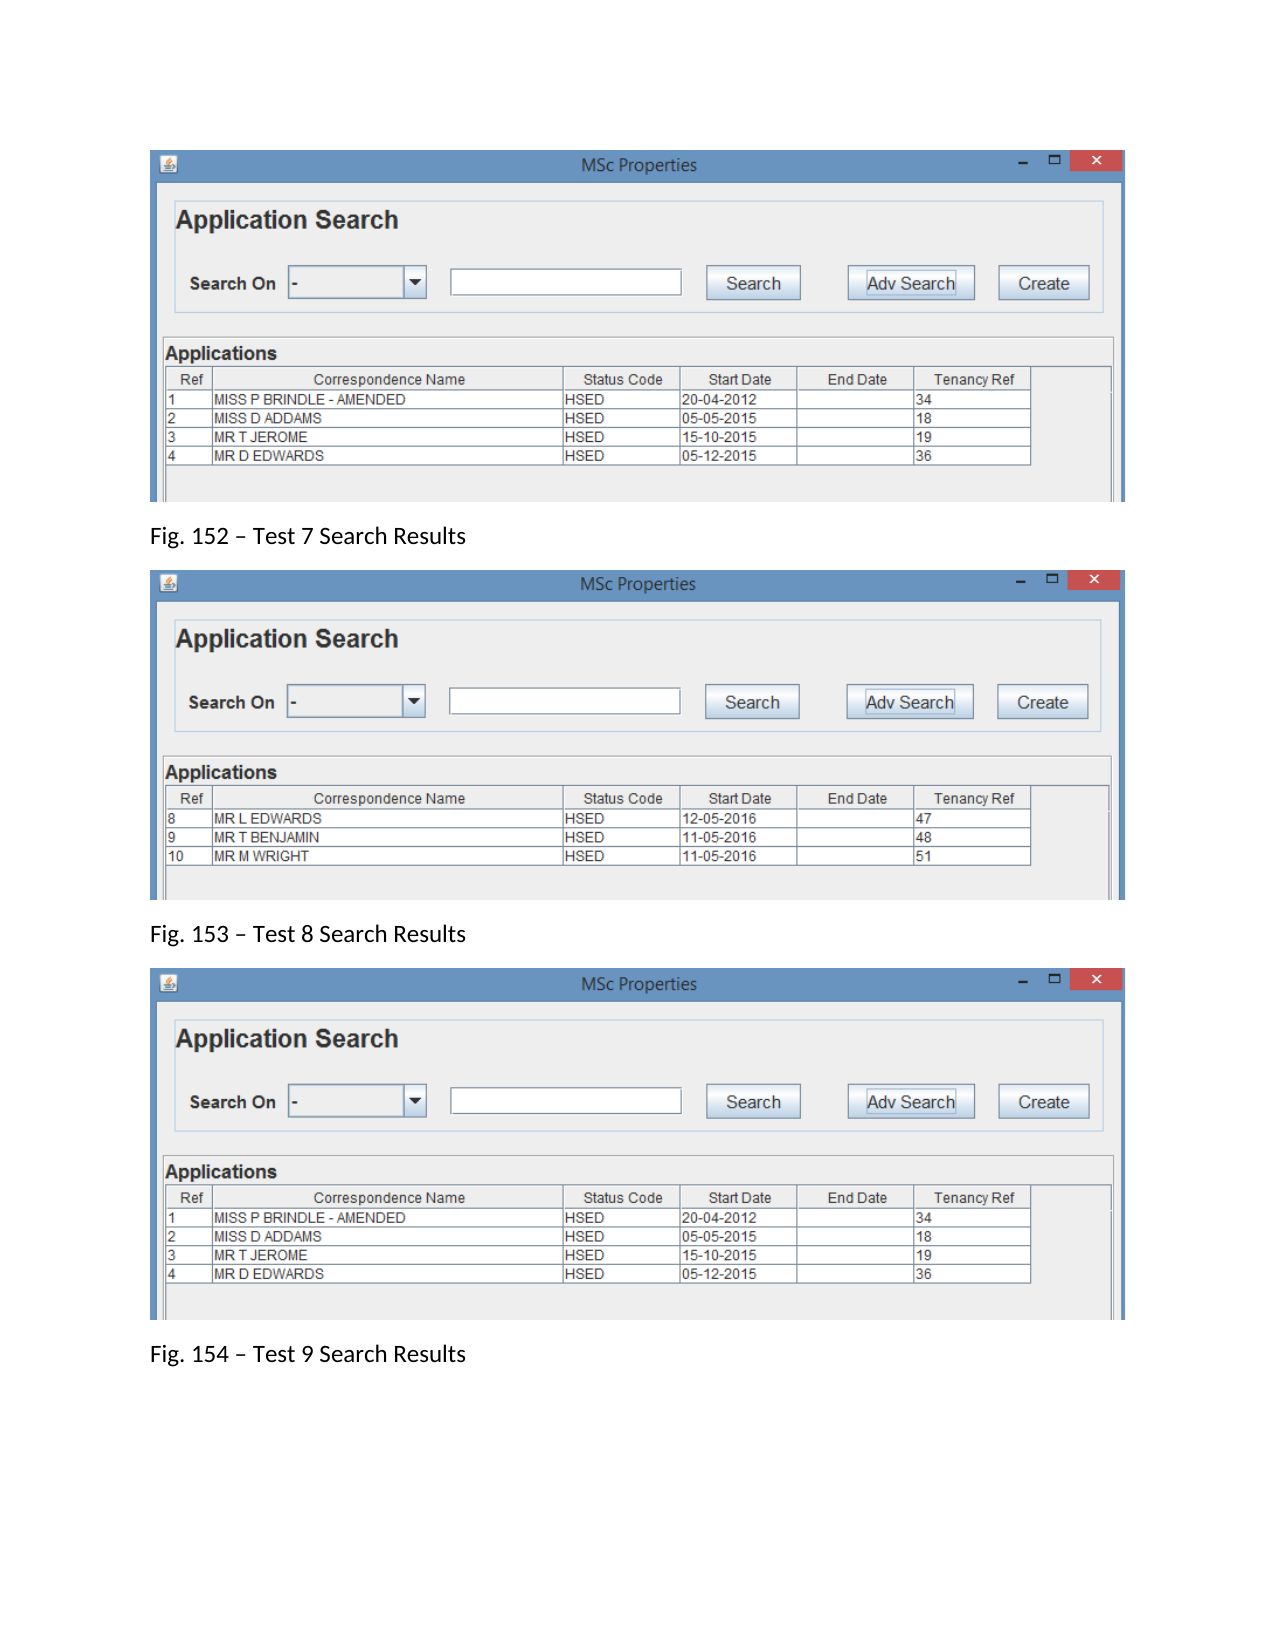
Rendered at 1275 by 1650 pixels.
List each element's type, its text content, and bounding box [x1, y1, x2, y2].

picture [150, 150, 1125, 502]
text Fig. 152 – Test 7 Search Results [150, 520, 1125, 551]
text Fig. 154 – Test 9 Search Results [150, 1338, 1125, 1369]
picture [150, 570, 1125, 900]
text Fig. 153 – Test 8 Search Results [150, 918, 1125, 949]
picture [150, 968, 1125, 1320]
